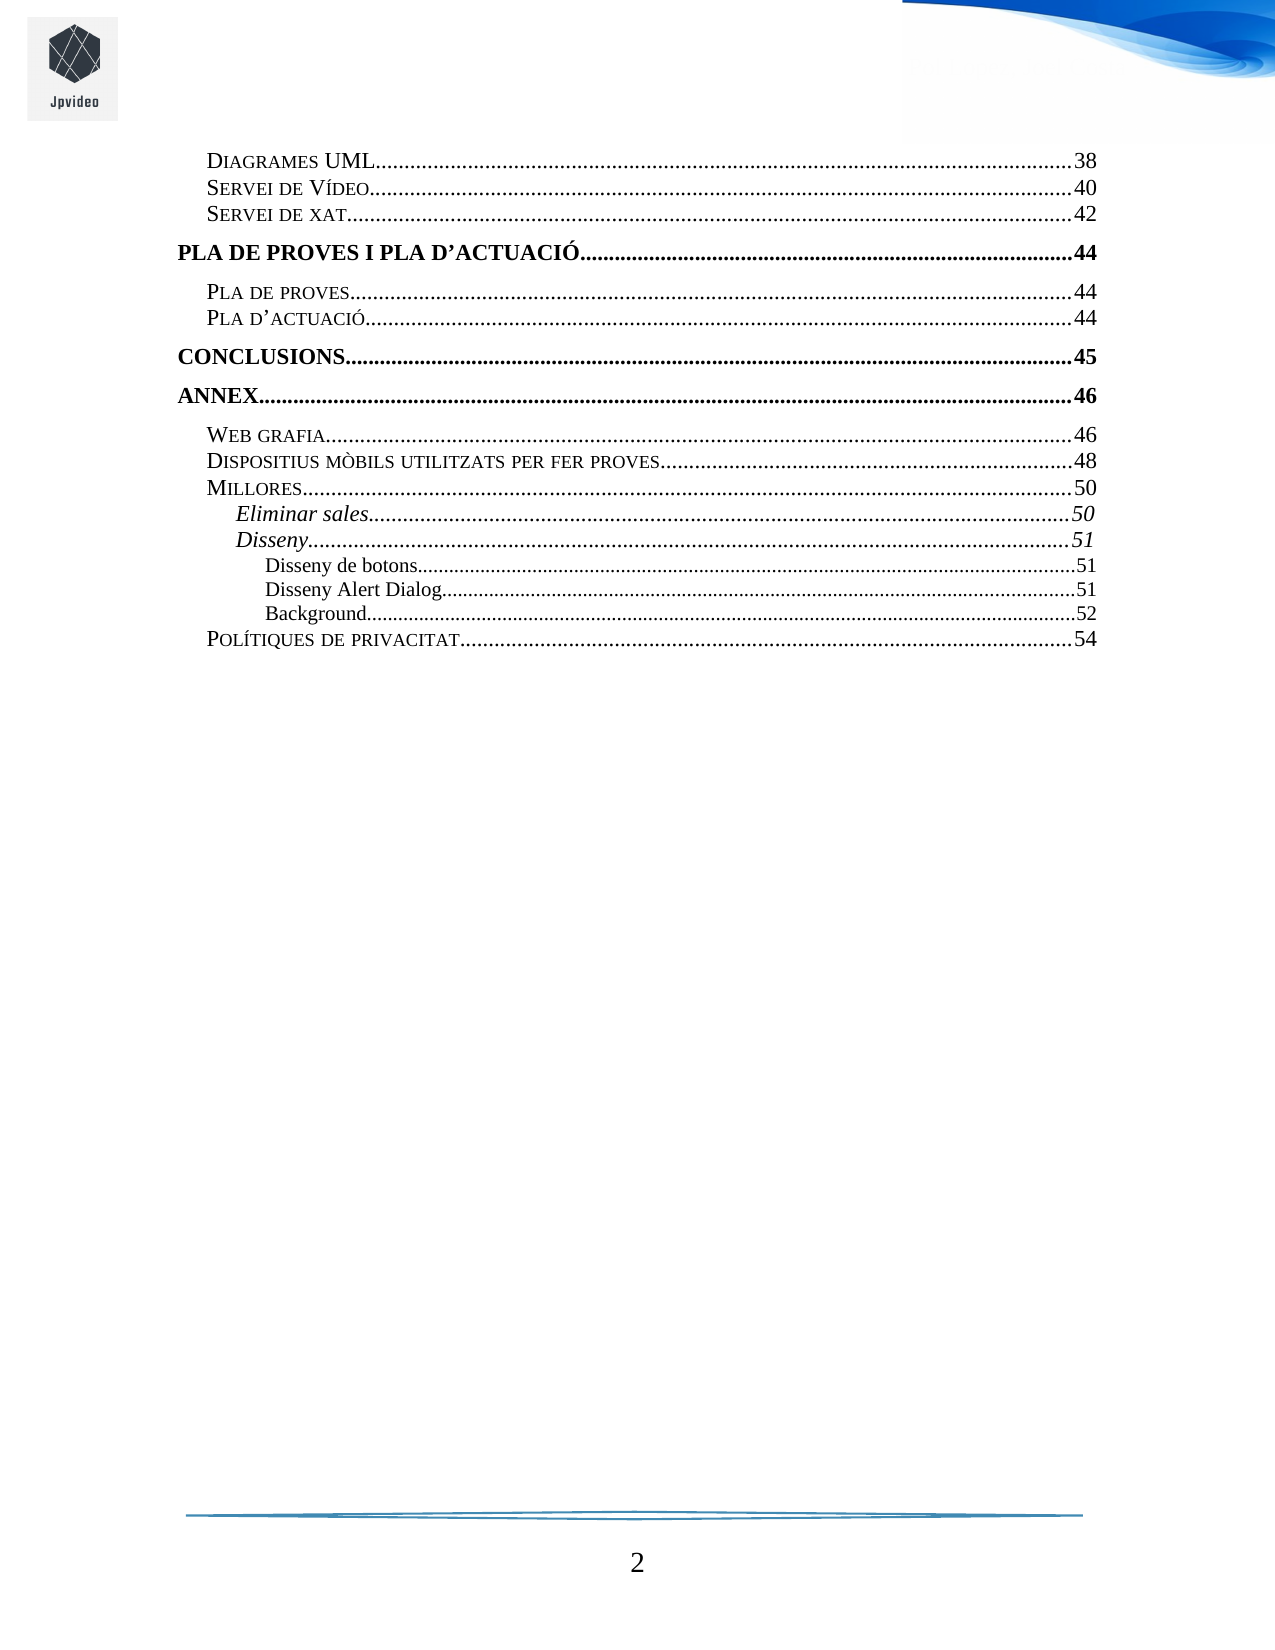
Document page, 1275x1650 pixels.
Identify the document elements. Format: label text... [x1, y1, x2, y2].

text Millores 50 [206, 474, 1098, 500]
text Conclusions 45 [177, 343, 1098, 369]
text Disseny de botons 51 [265, 553, 1098, 577]
text Annex 46 [177, 382, 1098, 408]
text Servei de xat 42 [206, 200, 1098, 227]
text Polítiques de privacitat 54 [206, 625, 1098, 651]
text Pla de proves i pla d’actuació 44 [177, 239, 1098, 266]
text Diagrames UML 38 [206, 148, 1098, 174]
text Web grafia 46 [206, 421, 1098, 447]
text Dispositius mòbils utilitzats per fer proves 48 [206, 447, 1098, 474]
text Eliminar sales 50 [236, 500, 1098, 526]
text Servei de Vídeo 40 [206, 174, 1098, 200]
text Background 52 [265, 601, 1098, 625]
text Pla de proves 44 [206, 278, 1098, 304]
text Disseny 51 [236, 526, 1098, 553]
text Pla d’actuació 44 [206, 304, 1098, 331]
text Disseny Alert Dialog 51 [265, 577, 1098, 601]
picture [903, 0, 1275, 143]
picture [27, 17, 118, 121]
